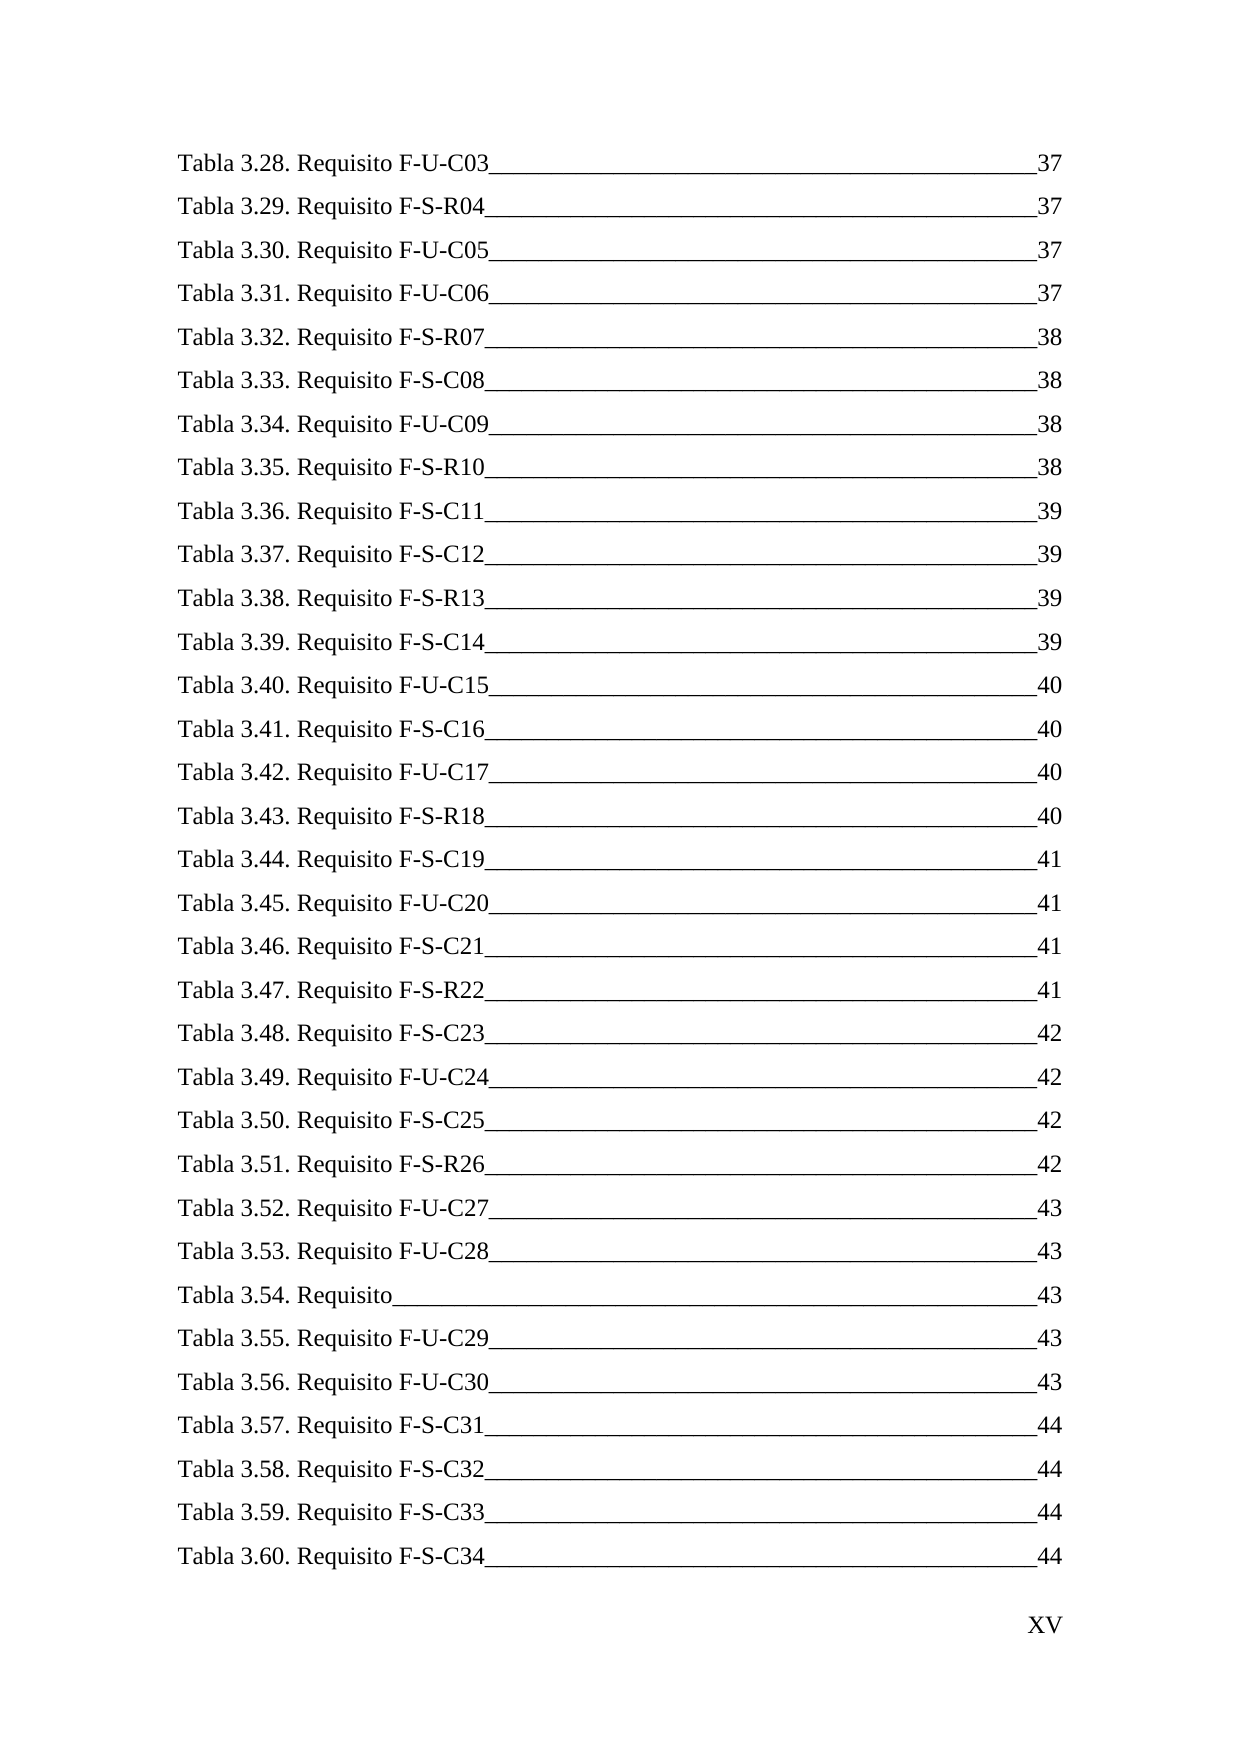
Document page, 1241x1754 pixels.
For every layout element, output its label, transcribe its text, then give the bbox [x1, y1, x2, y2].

text Tabla 3.50. Requisito F-S-C25 42 [177, 1106, 1063, 1134]
text Tabla 3.47. Requisito F-S-R22 41 [177, 975, 1063, 1004]
text Tabla 3.57. Requisito F-S-C31 44 [177, 1410, 1063, 1439]
text Tabla 3.42. Requisito F-U-C17 40 [177, 757, 1063, 786]
text Tabla 3.60. Requisito F-S-C34 44 [177, 1541, 1063, 1570]
text Tabla 3.32. Requisito F-S-R07 38 [177, 322, 1063, 351]
text Tabla 3.43. Requisito F-S-R18 40 [177, 801, 1063, 829]
text Tabla 3.48. Requisito F-S-C23 42 [177, 1018, 1063, 1047]
text Tabla 3.31. Requisito F-U-C06 37 [177, 278, 1063, 307]
text Tabla 3.36. Requisito F-S-C11 39 [177, 496, 1063, 525]
text Tabla 3.33. Requisito F-S-C08 38 [177, 365, 1063, 394]
text Tabla 3.56. Requisito F-U-C30 43 [177, 1367, 1063, 1396]
text Tabla 3.58. Requisito F-S-C32 44 [177, 1454, 1063, 1483]
text Tabla 3.55. Requisito F-U-C29 43 [177, 1323, 1063, 1352]
text Tabla 3.30. Requisito F-U-C05 37 [177, 235, 1063, 263]
text Tabla 3.39. Requisito F-S-C14 39 [177, 627, 1063, 655]
text Tabla 3.29. Requisito F-S-R04 37 [177, 191, 1063, 220]
text Tabla 3.54. Requisito 43 [177, 1280, 1063, 1308]
text Tabla 3.41. Requisito F-S-C16 40 [177, 714, 1063, 742]
text Tabla 3.44. Requisito F-S-C19 41 [177, 844, 1063, 873]
text Tabla 3.40. Requisito F-U-C15 40 [177, 670, 1063, 699]
text Tabla 3.51. Requisito F-S-R26 42 [177, 1149, 1063, 1178]
text Tabla 3.46. Requisito F-S-C21 41 [177, 931, 1063, 960]
text Tabla 3.52. Requisito F-U-C27 43 [177, 1193, 1063, 1221]
text Tabla 3.37. Requisito F-S-C12 39 [177, 539, 1063, 568]
text Tabla 3.53. Requisito F-U-C28 43 [177, 1236, 1063, 1265]
text Tabla 3.38. Requisito F-S-R13 39 [177, 583, 1063, 612]
text Tabla 3.49. Requisito F-U-C24 42 [177, 1062, 1063, 1091]
text Tabla 3.34. Requisito F-U-C09 38 [177, 409, 1063, 438]
text Tabla 3.28. Requisito F-U-C03 37 [177, 148, 1063, 176]
text Tabla 3.35. Requisito F-S-R10 38 [177, 452, 1063, 481]
text Tabla 3.45. Requisito F-U-C20 41 [177, 888, 1063, 917]
text Tabla 3.59. Requisito F-S-C33 44 [177, 1497, 1063, 1526]
